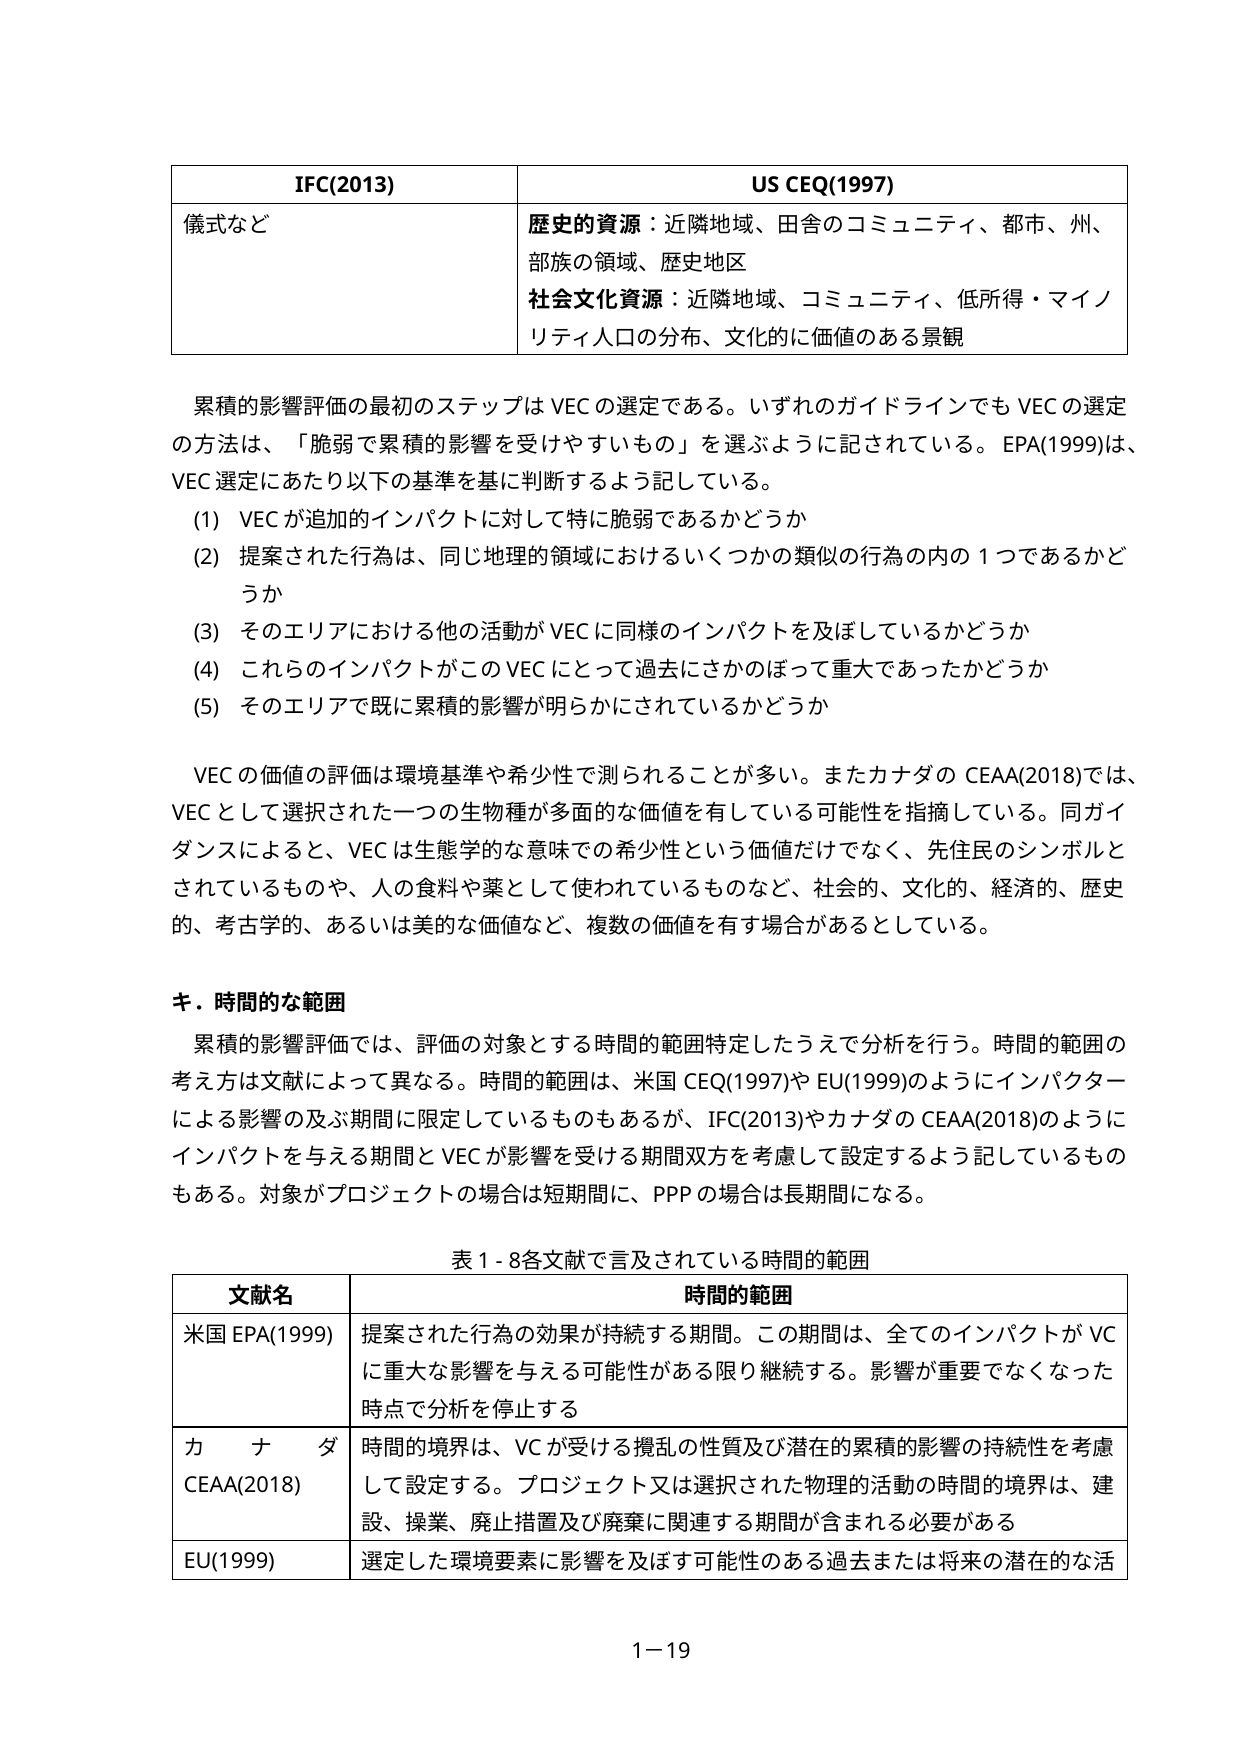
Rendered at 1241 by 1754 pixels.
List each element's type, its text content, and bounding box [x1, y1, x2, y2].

text 表1 - 8各文献で言及されている時間的範囲 [172, 1243, 1128, 1274]
list 提案された行為は、同じ地理的領域におけるいくつかの類似の行為の内の1つであるかどうか [193, 536, 1128, 611]
table_header US CEQ(1997) [518, 166, 1127, 203]
text 累積的影響評価の最初のステップはVECの選定である。いずれのガイドラインでもVECの選定の方法は、「脆弱で累積的影響を受けやすいもの」を選ぶように記されている。EPA(1999)は、VEC選定にあたり以下の基準を基に判断するよう記している。 [172, 386, 1128, 499]
table_cell カナダ CEAA(2018) [173, 1428, 349, 1540]
table_cell 提案された行為の効果が持続する期間。この期間は、全てのインパクトがVCに重大な影響を与える可能性がある限り継続する。影響が重要でなくなった時点で分析を停止する [351, 1314, 1127, 1426]
text VECの価値の評価は環境基準や希少性で測られることが多い。またカナダのCEAA(2018)では、VECとして選択された一つの生物種が多面的な価値を有している可能性を指摘している。同ガイダンスによると、VECは生態学的な意味での希少性という価値だけでなく、先住民のシンボルとされているものや、人の食料や薬として使われているものなど、社会的、文化的、経済的、歴史的、考古学的、あるいは美的な価値など、複数の価値を有す場合があるとしている。 [172, 755, 1128, 943]
table_cell •文化的側面（例.伝統的な精神的儀式など [172, 204, 517, 354]
table_header IFC(2013) [172, 166, 517, 203]
list そのエリアで既に累積的影響が明らかにされているかどうか [193, 686, 1128, 724]
table_cell 時間的境界は、VCが受ける攪乱の性質及び潜在的累積的影響の持続性を考慮して設定する。プロジェクト又は選択された物理的活動の時間的境界は、建設、操業、廃止措置及び廃棄に関連する期間が含まれる必要がある [351, 1428, 1127, 1540]
table_cell 選定した環境要素に影響を及ぼす可能性のある過去または将来の潜在的な活動の期間。 [351, 1541, 1127, 1578]
list VECが追加的インパクトに対して特に脆弱であるかどうか [193, 499, 1128, 536]
table_header 時間的範囲 [351, 1275, 1127, 1313]
table_header 文献名 [173, 1275, 349, 1313]
table_cell EU(1999) [173, 1541, 349, 1578]
table_cell 米国EPA(1999) [173, 1314, 349, 1426]
list そのエリアにおける他の活動がVECに同様のインパクトを及ぼしているかどうか [193, 611, 1128, 649]
list これらのインパクトがこのVECにとって過去にさかのぼって重大であったかどうか [193, 649, 1128, 686]
text 累積的影響評価では、評価の対象とする時間的範囲特定したうえで分析を行う。時間的範囲の考え方は文献によって異なる。時間的範囲は、米国CEQ(1997)やEU(1999)のようにインパクターによる影響の及ぶ期間に限定しているものもあるが、IFC(2013)やカナダのCEAA(2018)のようにインパクトを与える期間とVECが影響を受ける期間双方を考慮して設定するよう記しているものもある。対象がプロジェクトの場合は短期間に、PPPの場合は長期間になる。 [172, 1024, 1128, 1211]
subtitle キ．時間的な範囲 [172, 982, 1128, 1020]
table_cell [518, 204, 1127, 354]
